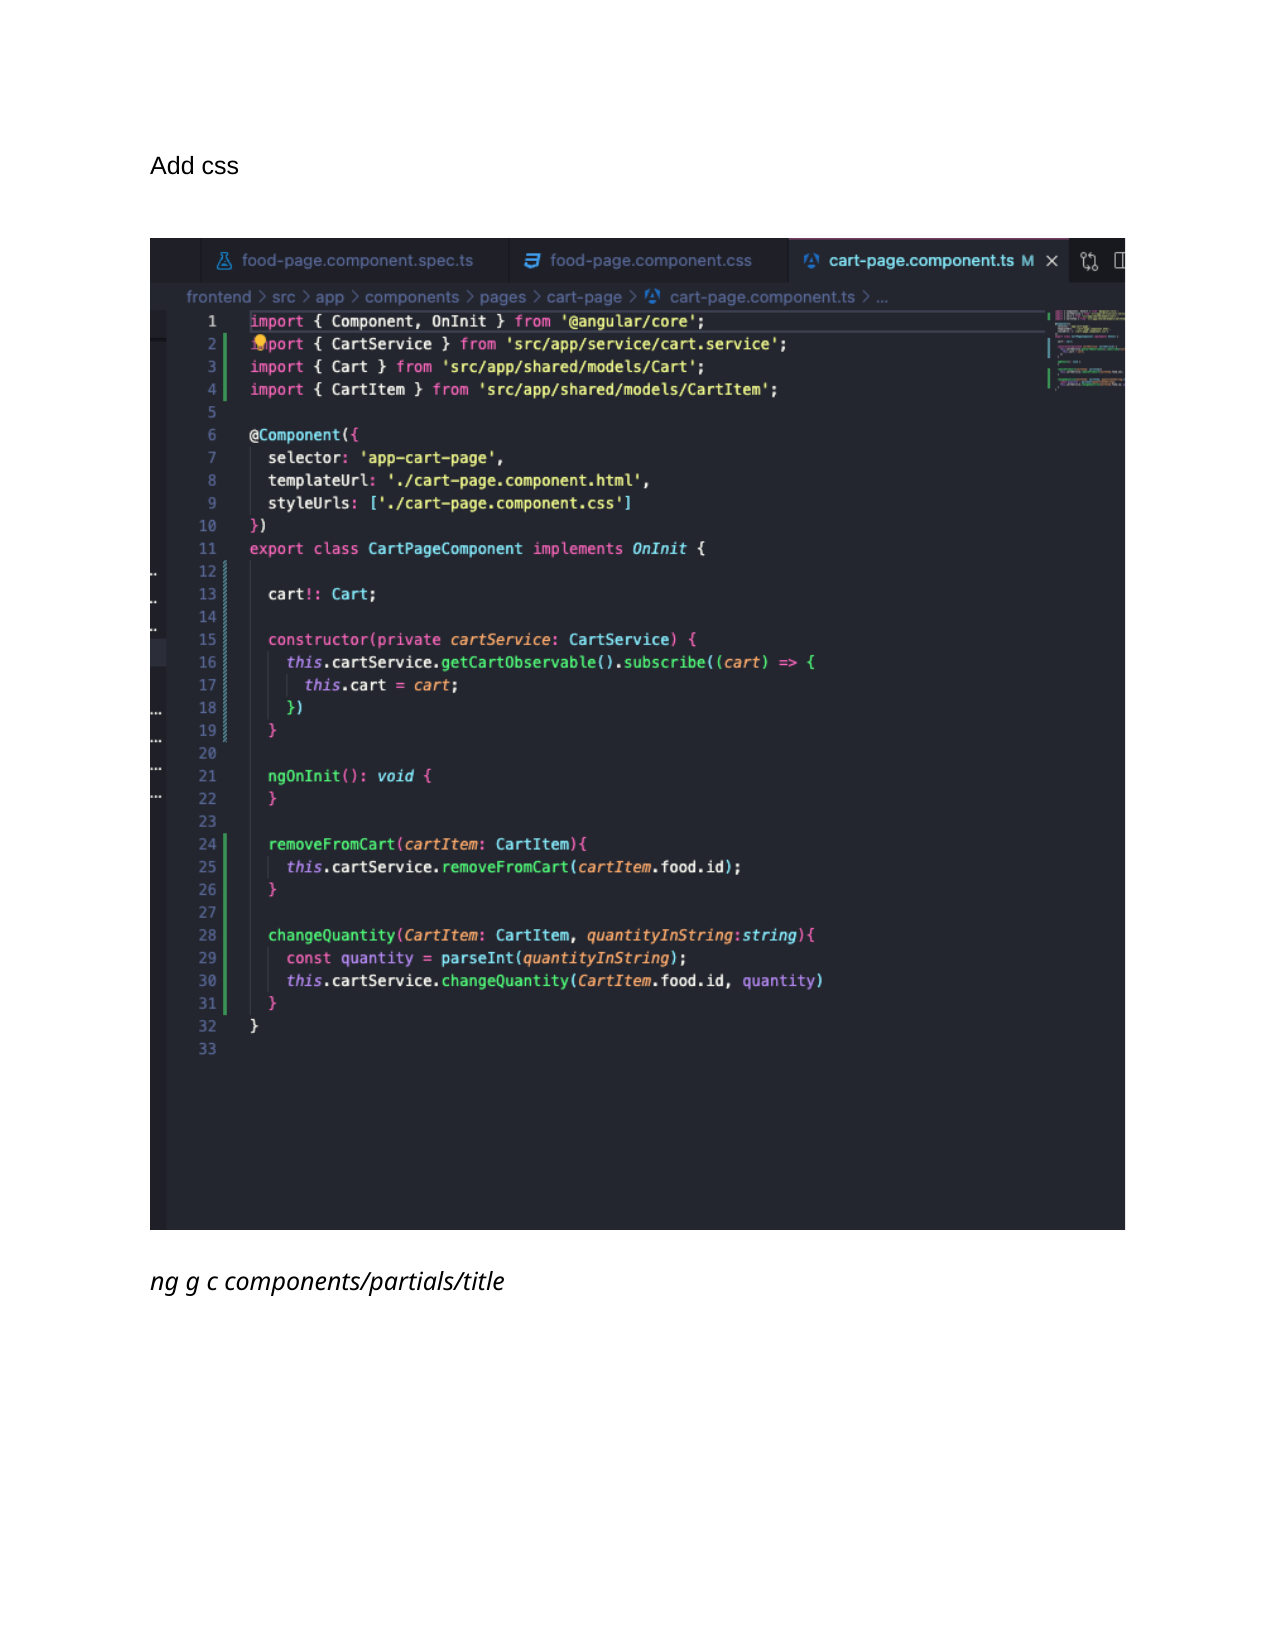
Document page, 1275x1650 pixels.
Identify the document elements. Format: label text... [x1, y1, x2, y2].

text ﻿﻿﻿Add css [150, 150, 1125, 181]
picture [150, 238, 1125, 1230]
text ng g c components/partials/title [150, 1263, 1125, 1297]
